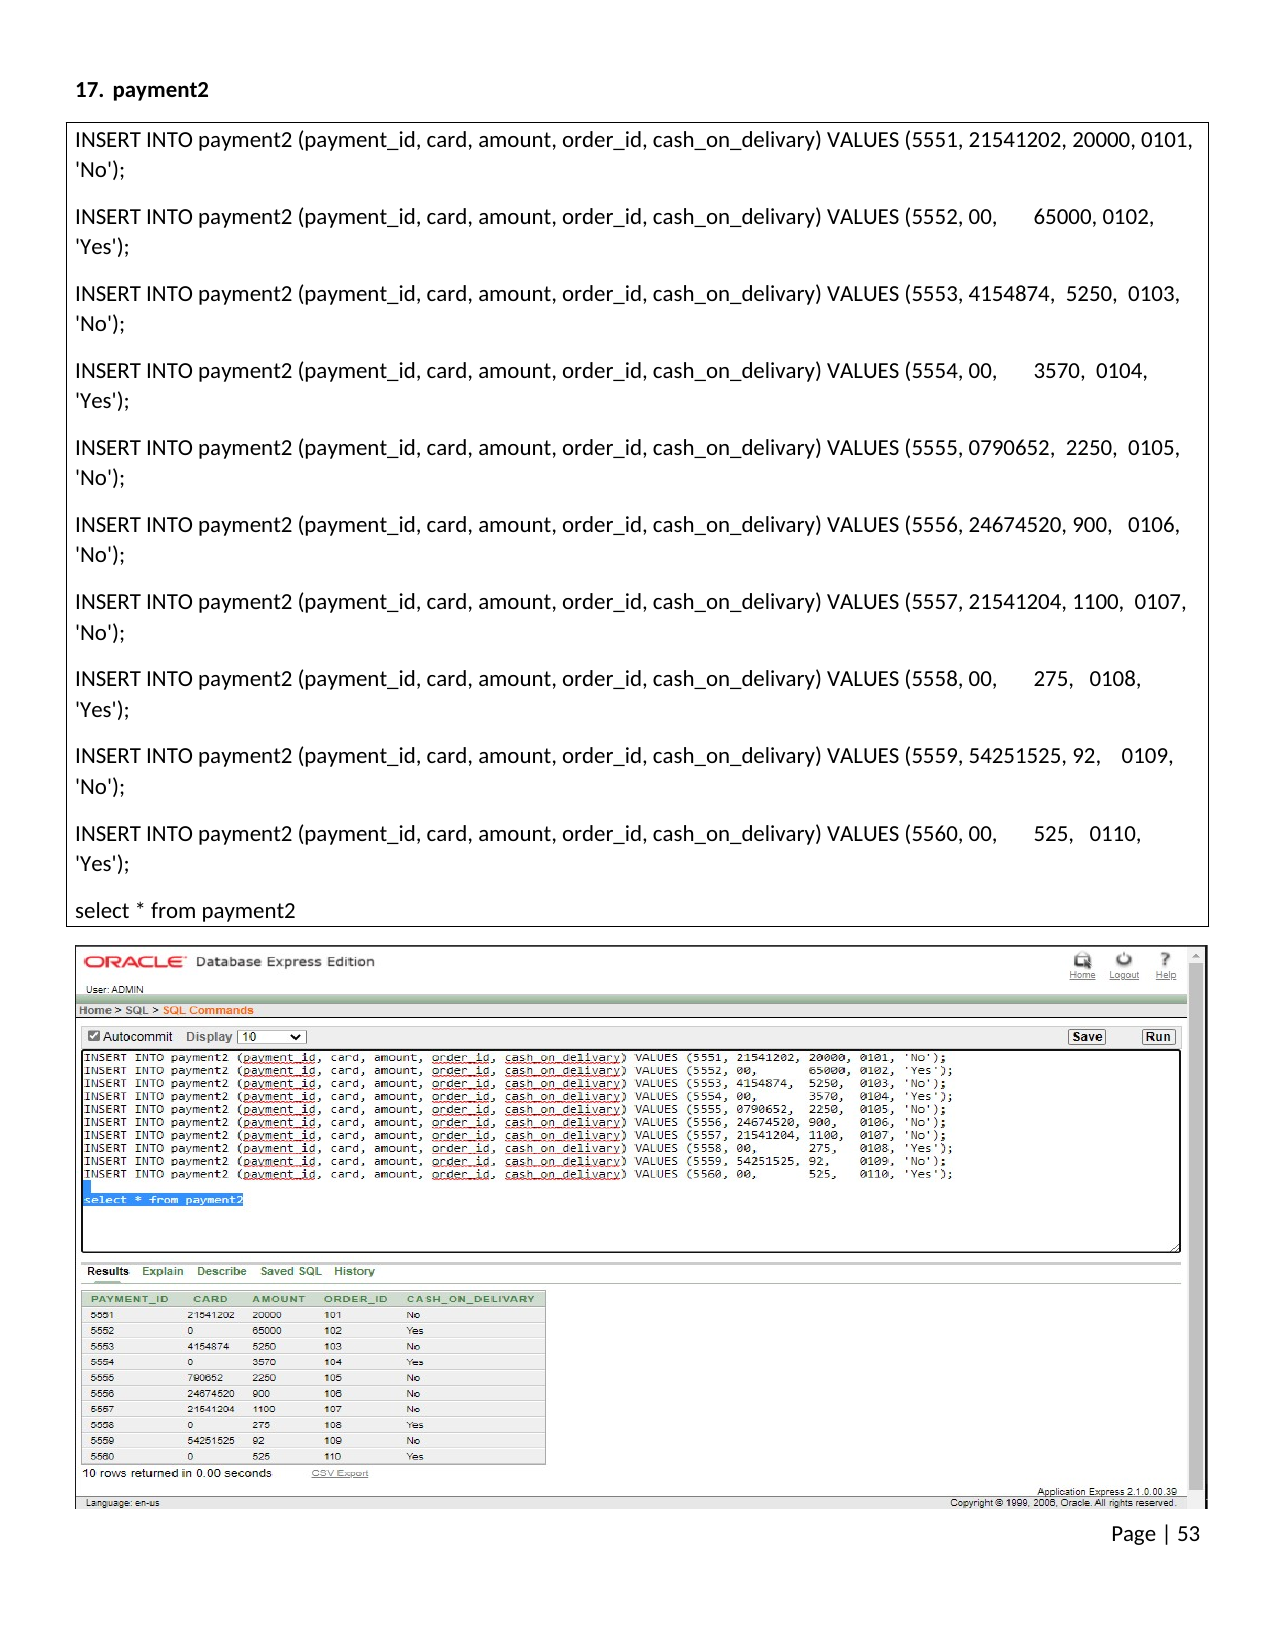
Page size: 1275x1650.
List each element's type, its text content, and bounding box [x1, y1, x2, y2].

text INSERT INTO payment2 (payment_id, card, amount, order_id, cash_on_delivary) VALUES (5557, 21541204, 1100, 0107, 'No'); [67, 584, 1208, 646]
text INSERT INTO payment2 (payment_id, card, amount, order_id, cash_on_delivary) VALUES (5559, 54251525, 92, 0109, 'No'); [67, 738, 1208, 800]
list payment2 [75, 75, 1200, 103]
text INSERT INTO payment2 (payment_id, card, amount, order_id, cash_on_delivary) VALUES (5560, 00, 525, 0110, 'Yes'); [67, 816, 1208, 877]
text INSERT INTO payment2 (payment_id, card, amount, order_id, cash_on_delivary) VALUES (5553, 4154874, 5250, 0103, 'No'); [67, 276, 1208, 337]
text INSERT INTO payment2 (payment_id, card, amount, order_id, cash_on_delivary) VALUES (5551, 21541202, 20000, 0101, 'No'); [67, 123, 1208, 183]
picture [75, 945, 1208, 1509]
text INSERT INTO payment2 (payment_id, card, amount, order_id, cash_on_delivary) VALUES (5552, 00, 65000, 0102, 'Yes'); [67, 199, 1208, 260]
text INSERT INTO payment2 (payment_id, card, amount, order_id, cash_on_delivary) VALUES (5556, 24674520, 900, 0106, 'No'); [67, 507, 1208, 569]
text INSERT INTO payment2 (payment_id, card, amount, order_id, cash_on_delivary) VALUES (5555, 0790652, 2250, 0105, 'No'); [67, 430, 1208, 492]
text INSERT INTO payment2 (payment_id, card, amount, order_id, cash_on_delivary) VALUES (5554, 00, 3570, 0104, 'Yes'); [67, 353, 1208, 414]
text INSERT INTO payment2 (payment_id, card, amount, order_id, cash_on_delivary) VALUES (5558, 00, 275, 0108, 'Yes'); [67, 661, 1208, 723]
text select * from payment2 [67, 893, 1208, 926]
